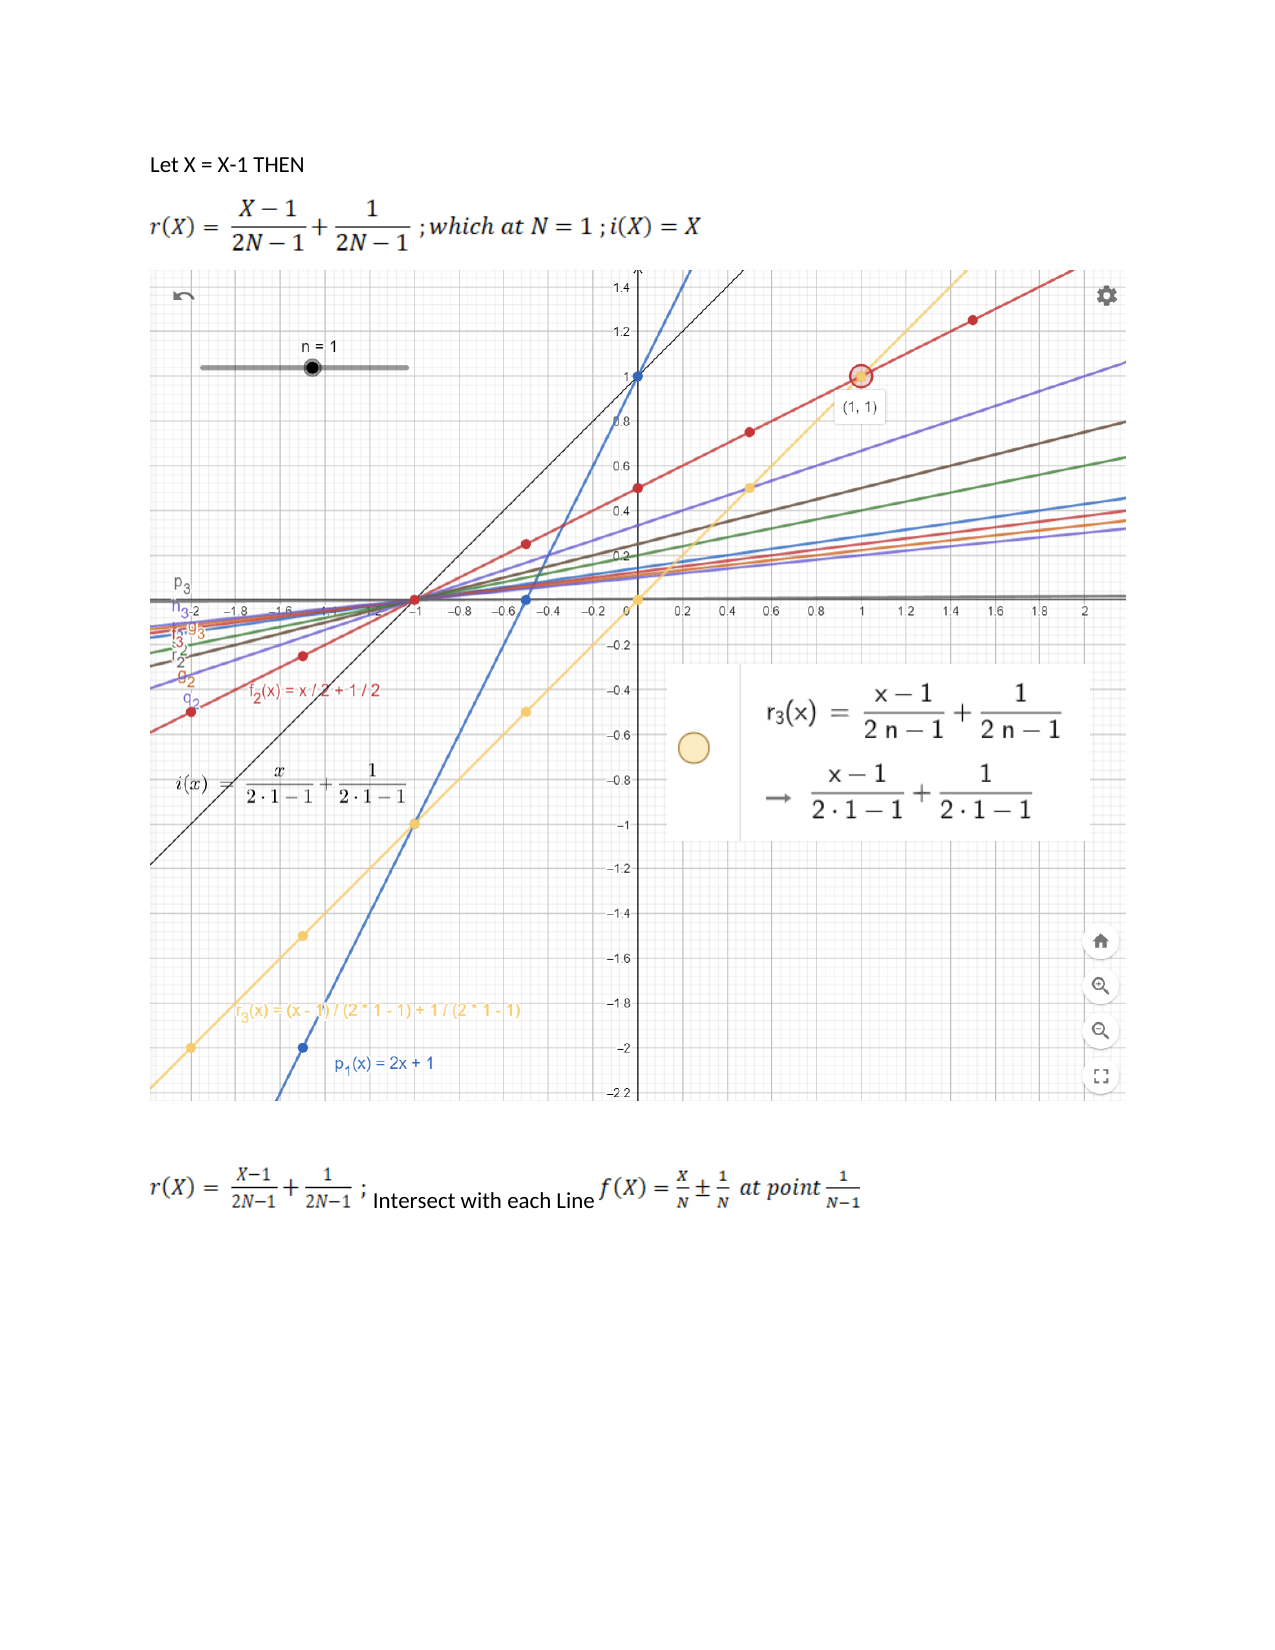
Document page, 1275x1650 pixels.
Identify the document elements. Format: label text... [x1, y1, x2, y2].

picture [599, 1167, 860, 1209]
picture [150, 196, 701, 252]
picture [150, 270, 1126, 1101]
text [150, 1166, 1125, 1214]
picture [150, 1165, 373, 1209]
text Let X = X-1 THEN [150, 150, 1125, 178]
